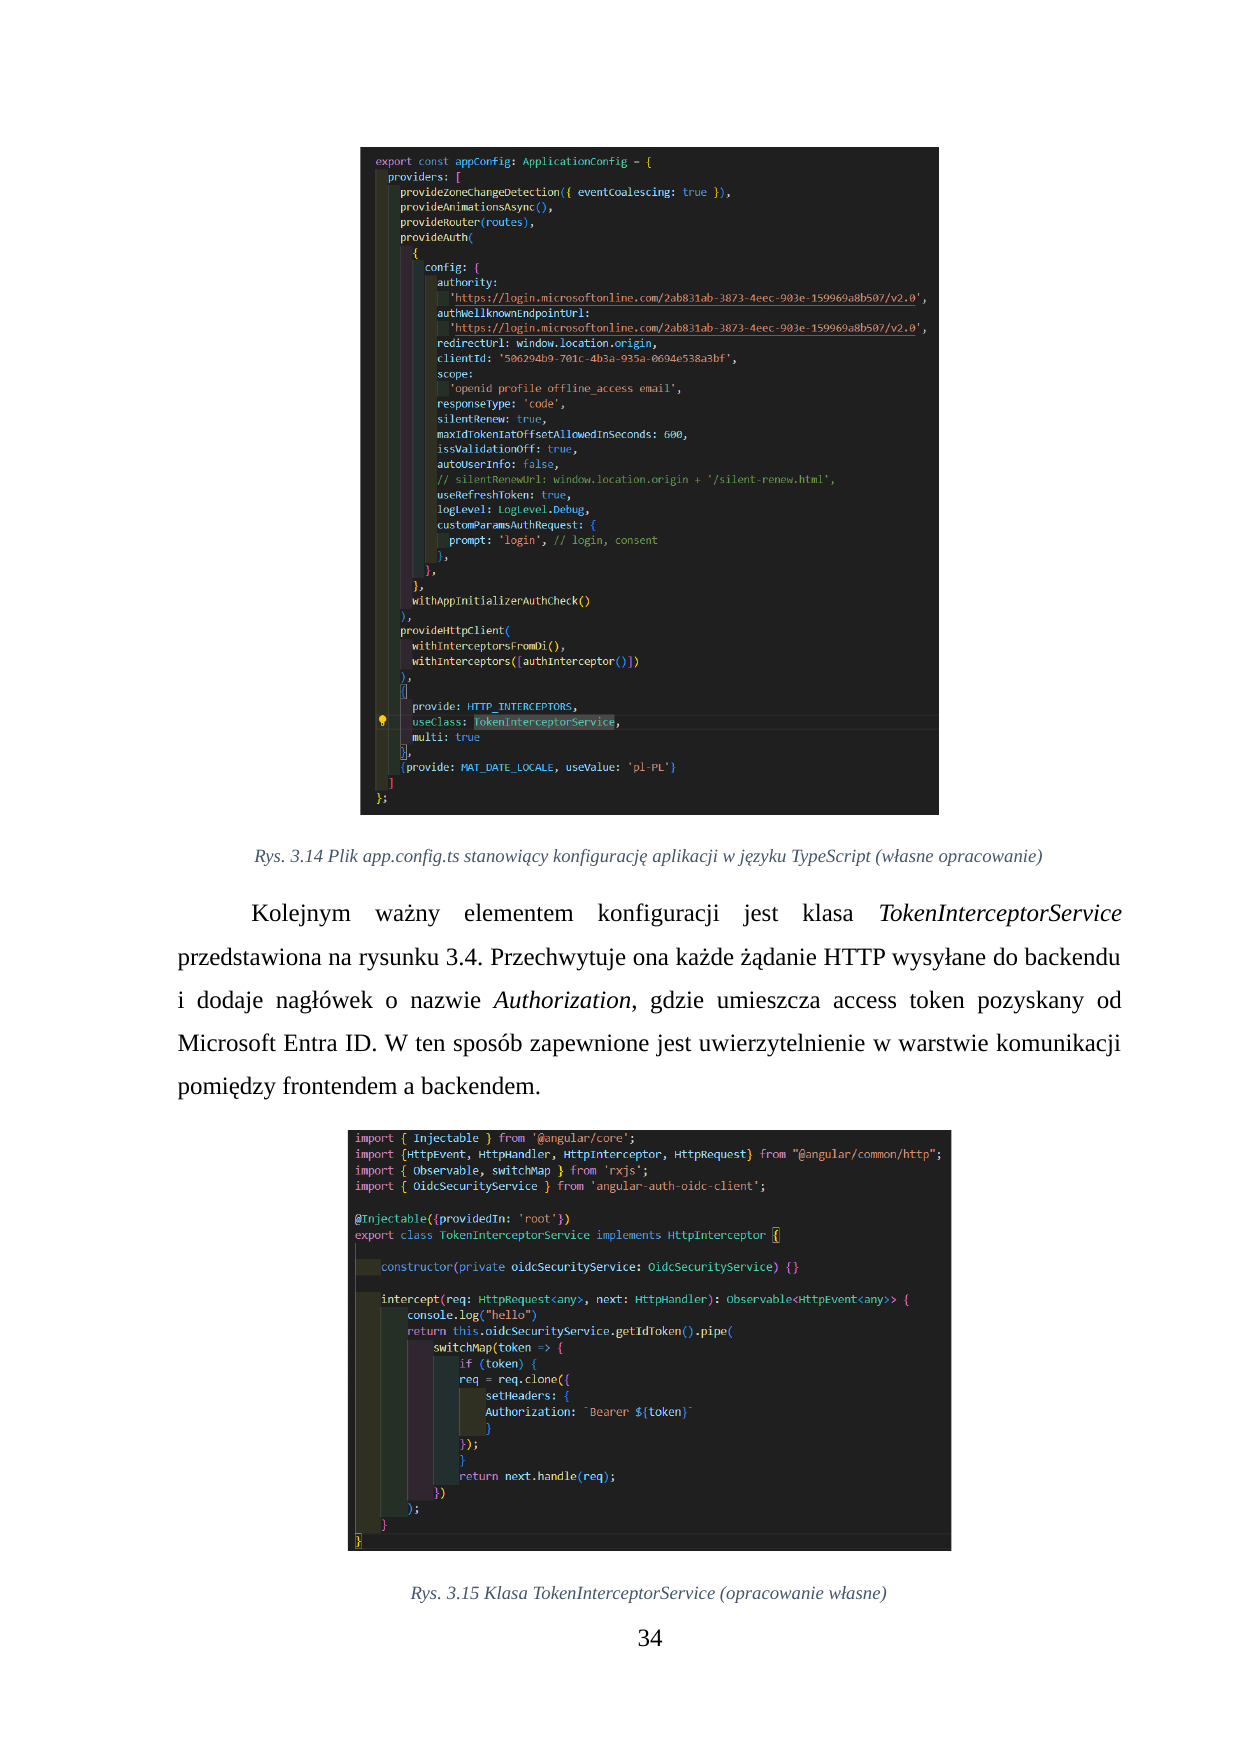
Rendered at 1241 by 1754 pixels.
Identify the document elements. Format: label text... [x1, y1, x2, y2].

text Rys. 3.4 Klasa TokenInterceptorService (opracowanie własne) [177, 1582, 1122, 1604]
picture [347, 1130, 952, 1551]
text Rys. 3.3 Plik app.config.ts stanowiący konfigurację aplikacji w języku TypeScript (własne opracowanie) [177, 845, 1122, 867]
text Kolejnym ważny elementem konfiguracji jest klasa TokenInterceptorService przedstawiona na rysunku 3.4. Przechwytuje ona każde żądanie HTTP wysyłane do backendu i dodaje nagłówek o nazwie Authorization, gdzie umieszcza access token pozyskany od Microsoft Entra ID. W ten sposób zapewnione jest uwierzytelnienie w warstwie komunikacji pomiędzy frontendem a backendem. [177, 898, 1122, 1100]
picture [360, 147, 939, 815]
